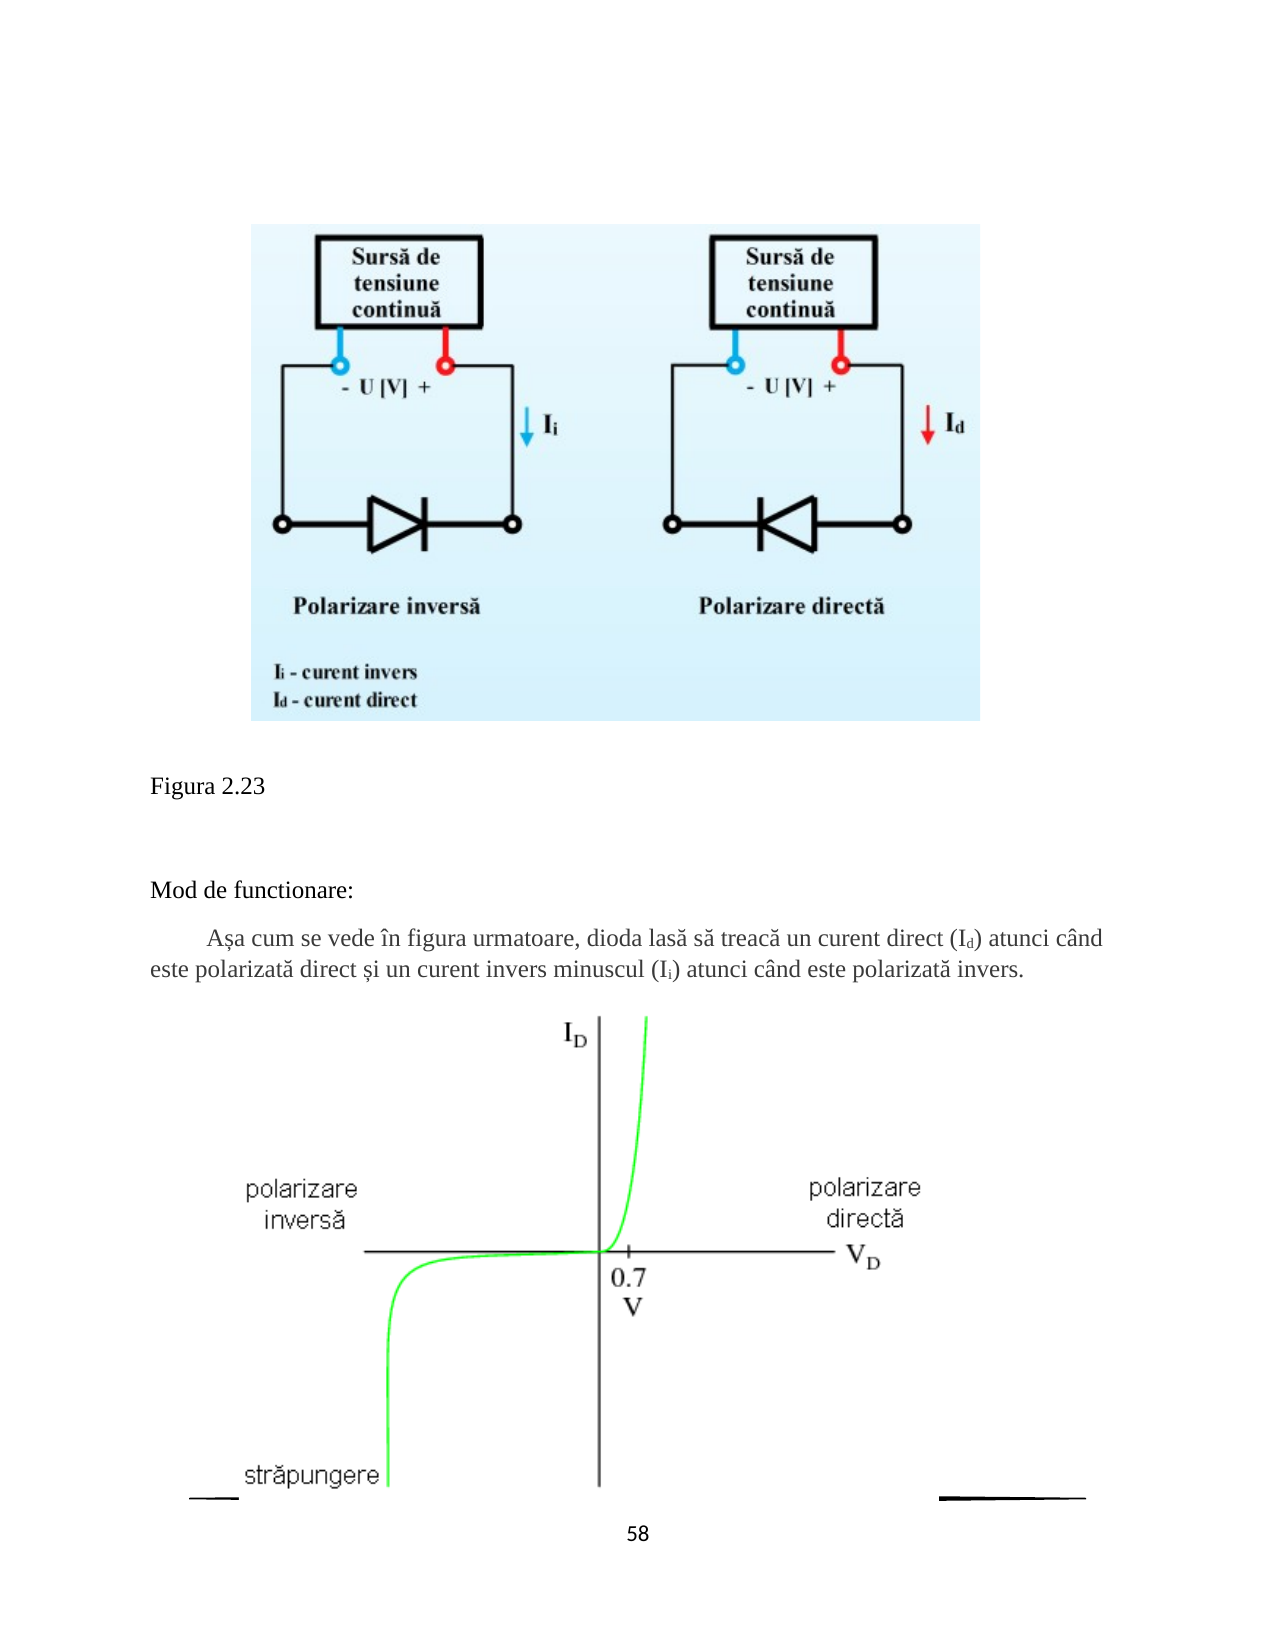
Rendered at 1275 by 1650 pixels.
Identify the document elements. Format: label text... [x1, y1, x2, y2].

picture [251, 224, 980, 721]
picture [238, 1007, 939, 1517]
text Mod de functionare: [150, 875, 1125, 904]
text Așa cum se vede în figura urmatoare, dioda lasă să treacă un curent direct (Id) atunci când este polarizată direct și un curent invers minuscul (Ii) atunci când este polarizată invers. [150, 923, 1125, 983]
text Figura 2.23 [150, 771, 1125, 800]
